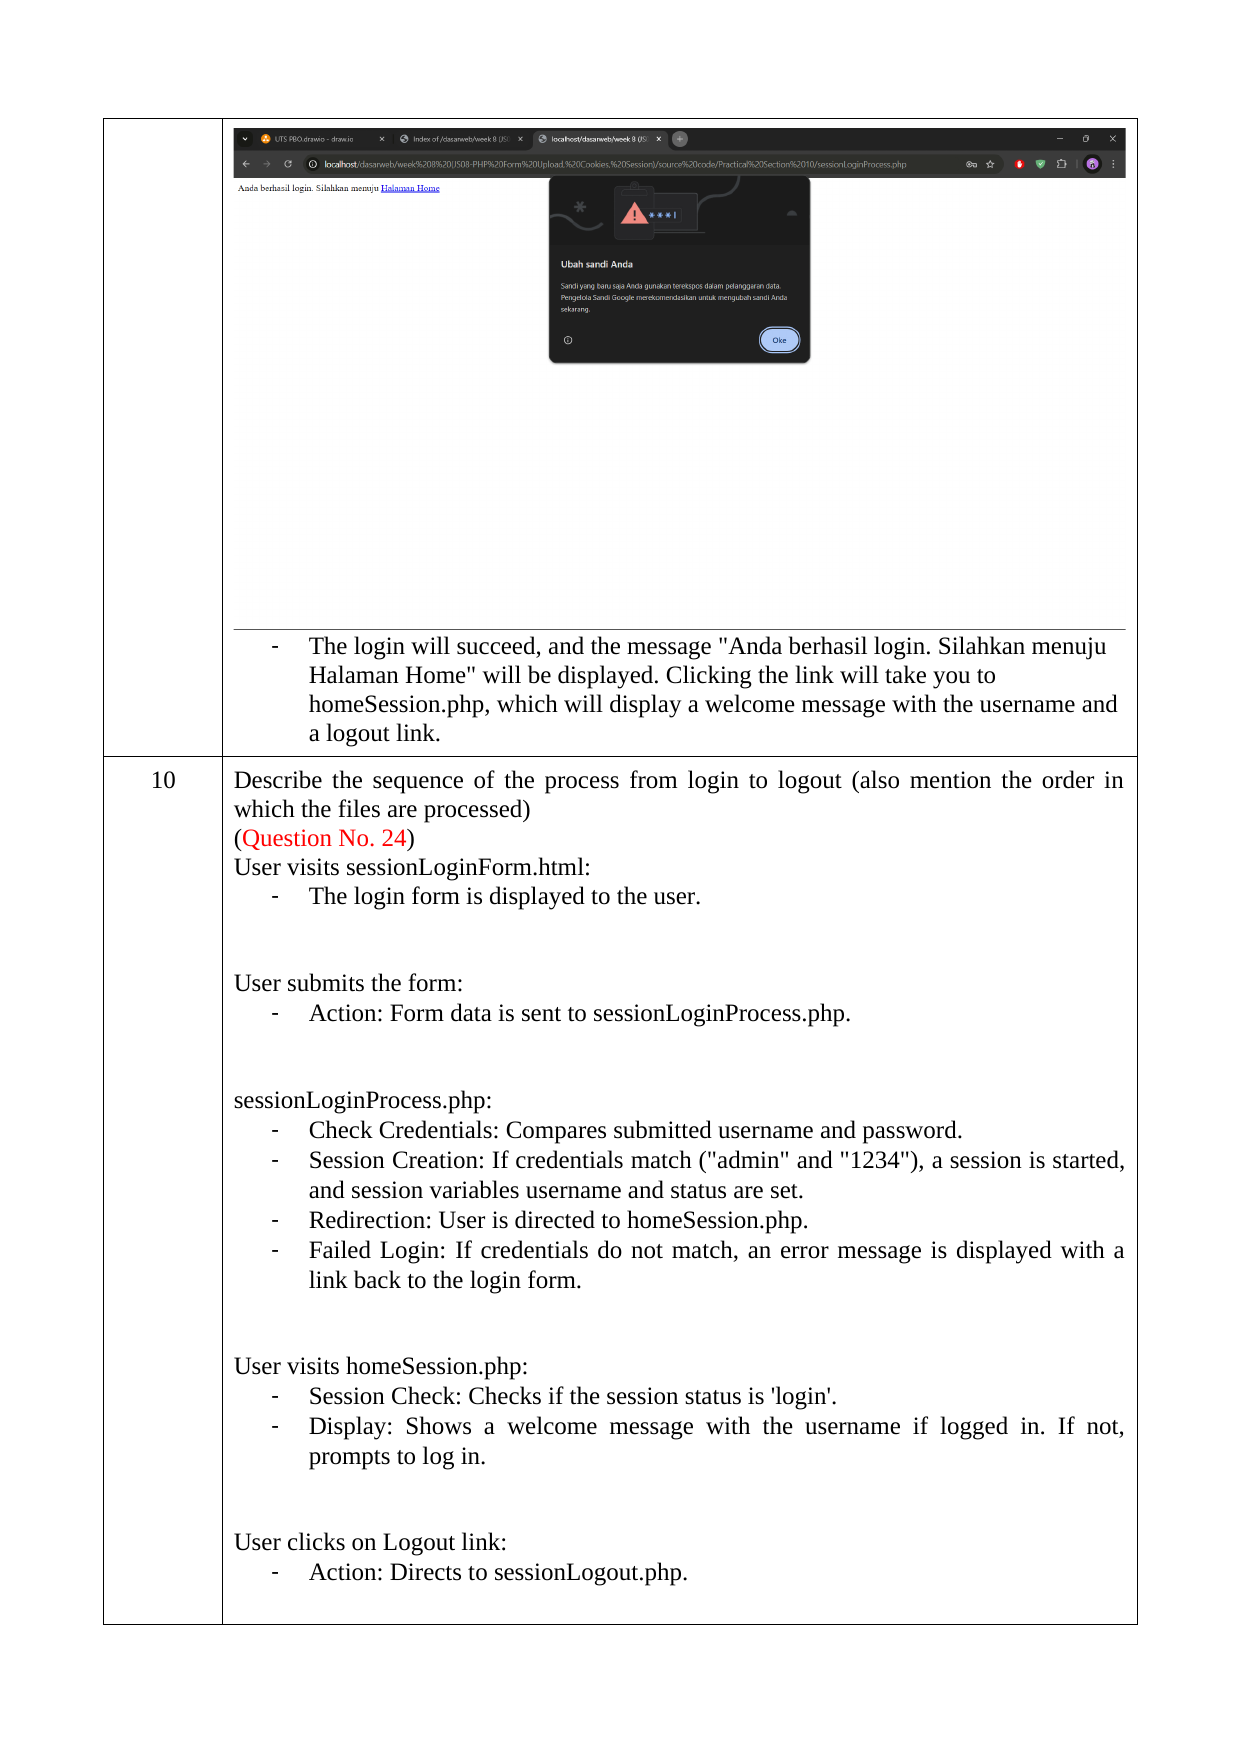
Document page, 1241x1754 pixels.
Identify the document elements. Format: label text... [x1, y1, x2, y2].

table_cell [223, 757, 1137, 1624]
table_cell 10 [104, 757, 222, 1624]
picture [233, 128, 1126, 630]
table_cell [223, 119, 1137, 756]
table_cell 9 [104, 119, 222, 756]
